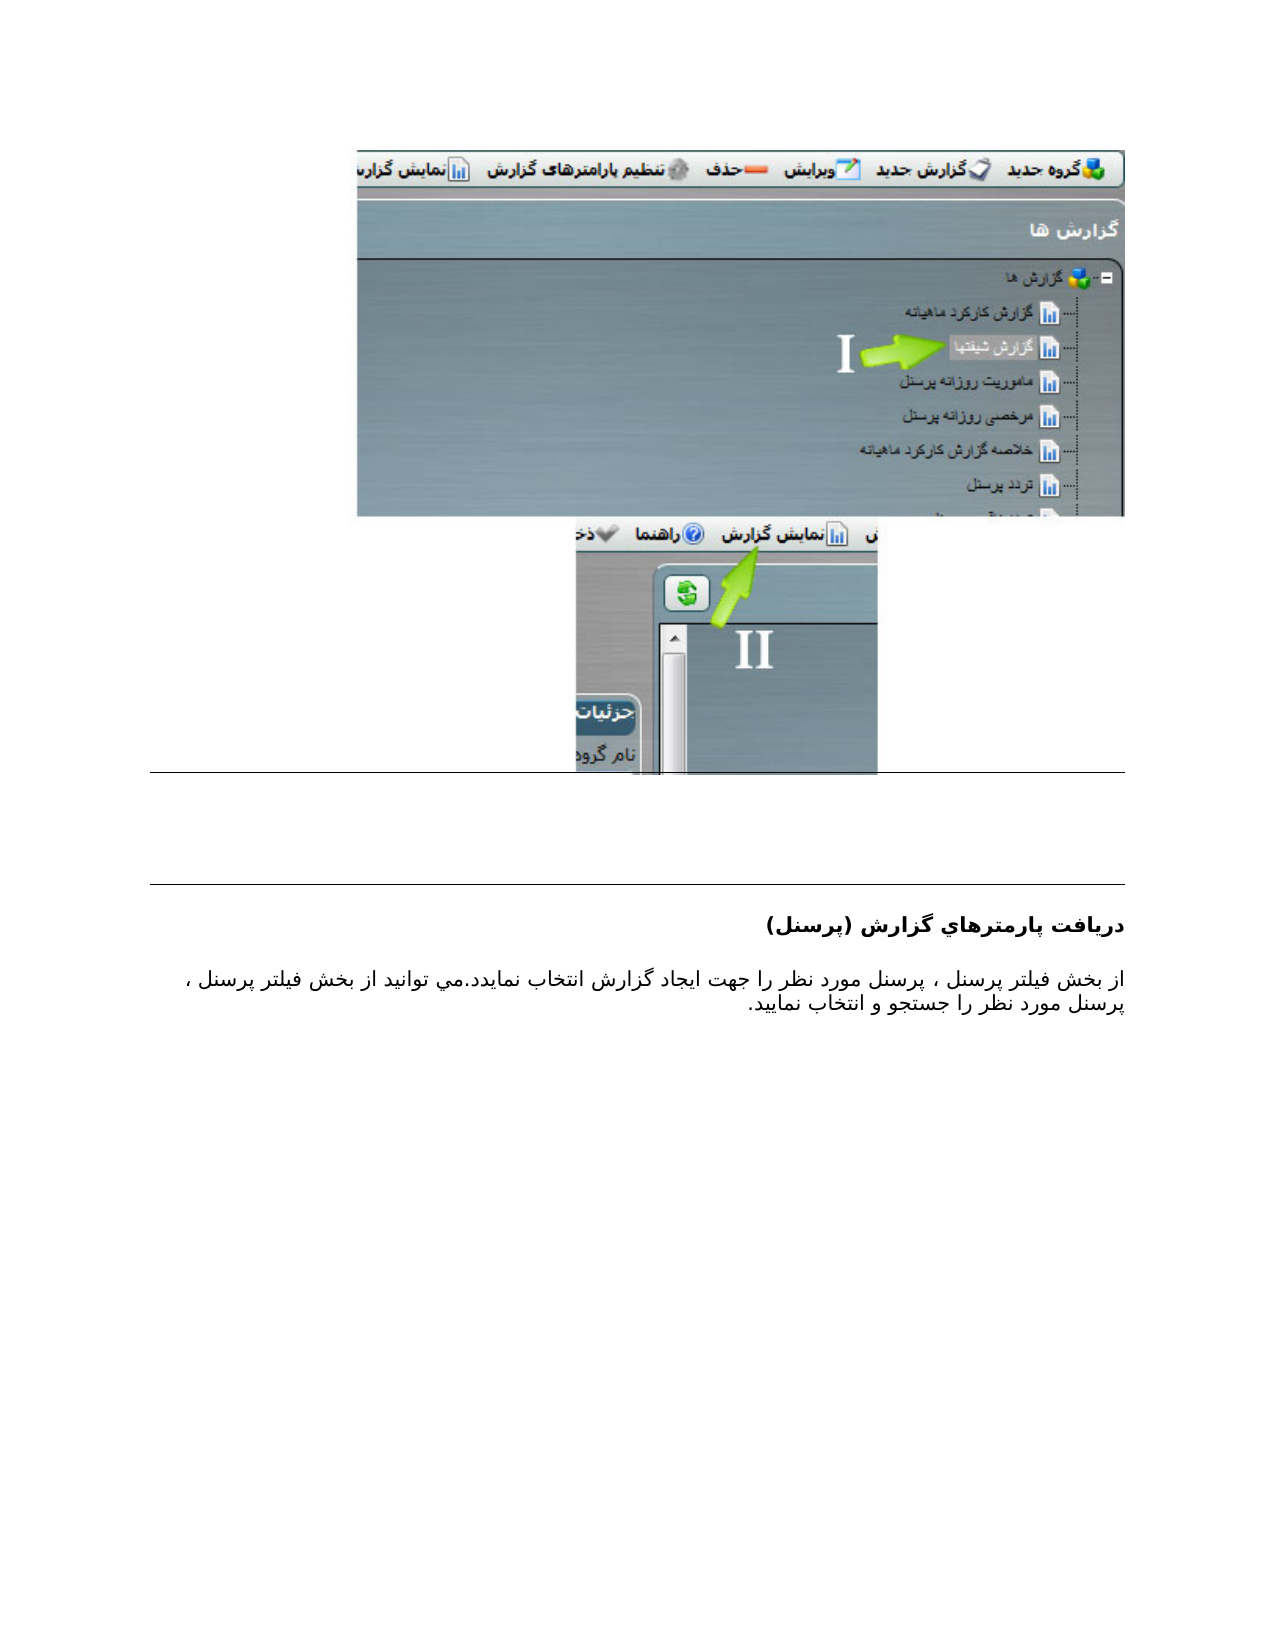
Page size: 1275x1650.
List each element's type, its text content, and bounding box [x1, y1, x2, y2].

text از بخش فيلتر پرسنل ، پرسنل مورد نظر را جهت ايجاد گزارش انتخاب نمايدد.مي توانيد از بخش فيلتر پرسنل ، پرسنل مورد نظر را جستجو و انتخاب نماييد. [150, 967, 1125, 1016]
text دريافت پارمترهاي گزارش (پرسنل) [150, 913, 1125, 938]
picture [187, 150, 1125, 772]
